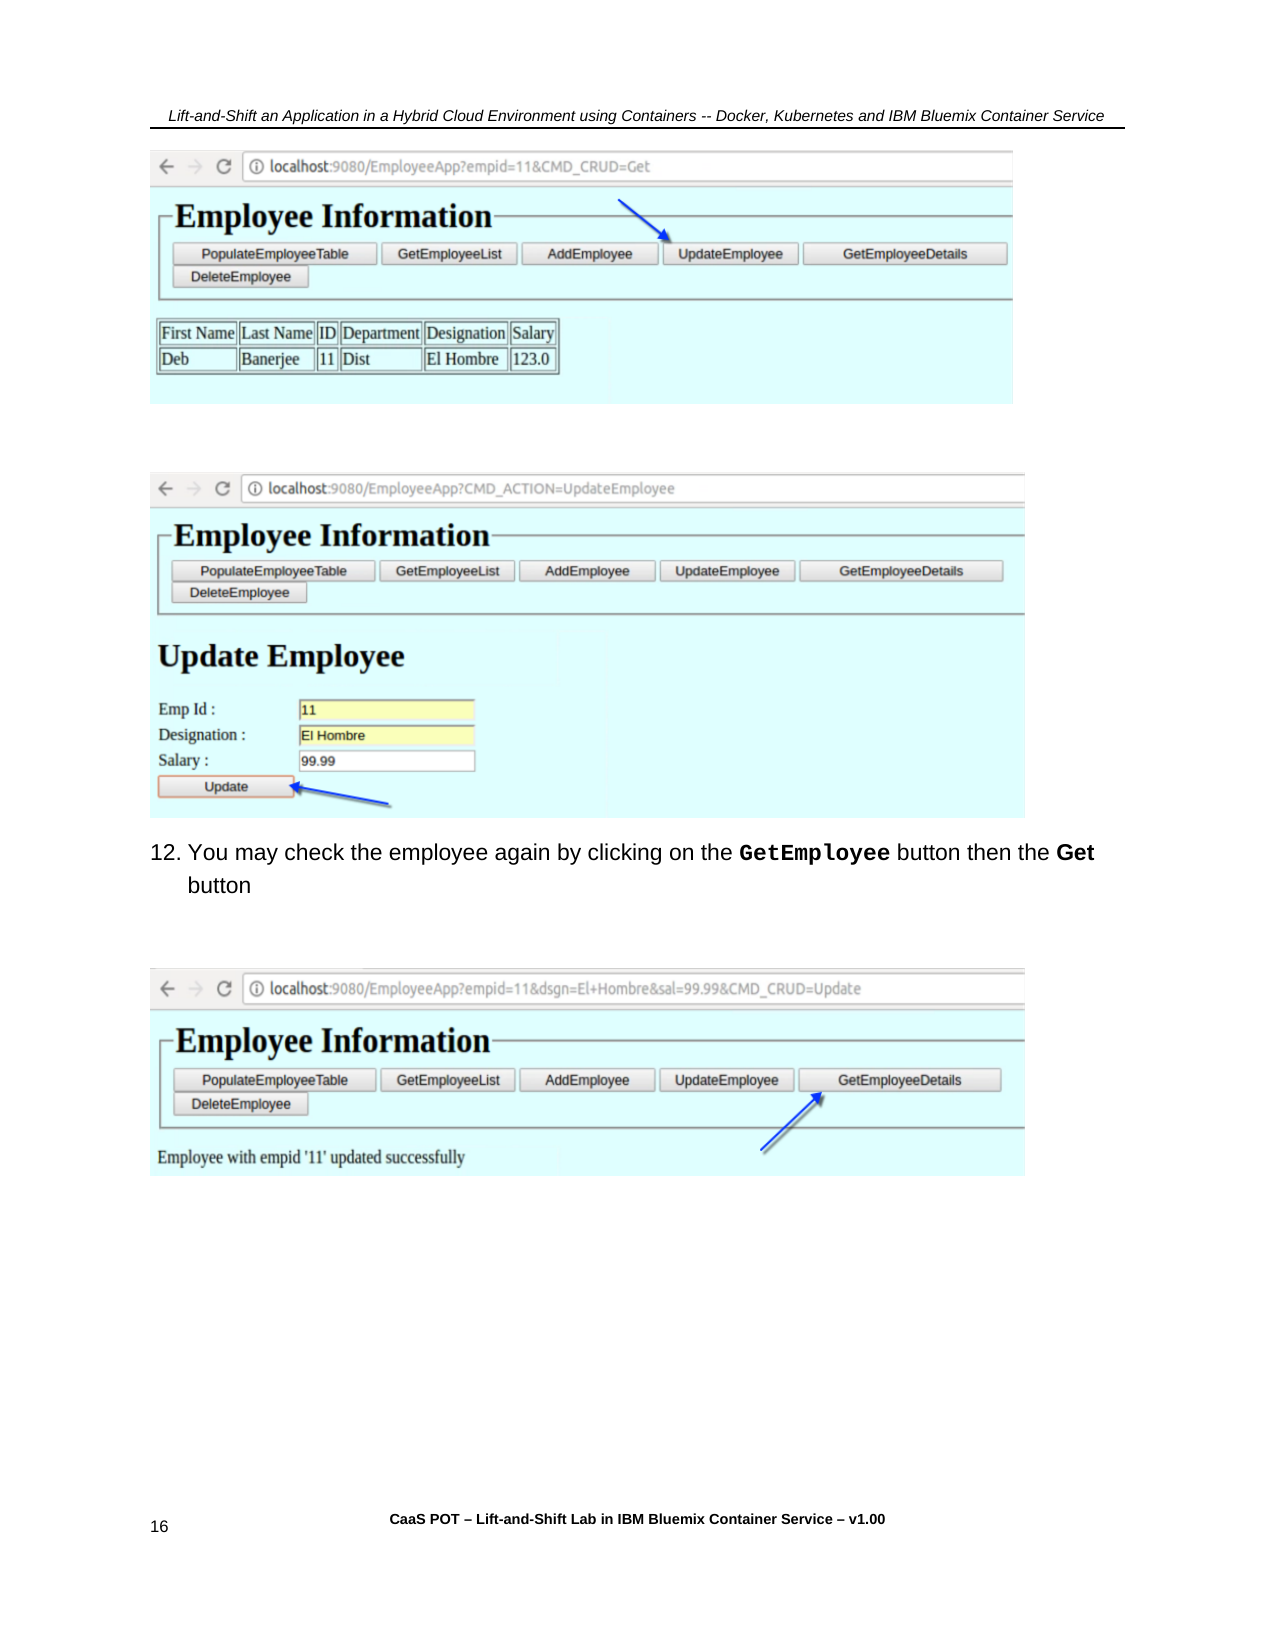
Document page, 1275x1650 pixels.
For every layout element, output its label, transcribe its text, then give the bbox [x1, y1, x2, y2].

picture [150, 471, 1025, 818]
list You may check the employee again by clicking on the GetEmployee button then the Get button [150, 836, 1125, 898]
picture [150, 967, 1025, 1176]
picture [150, 150, 1014, 404]
